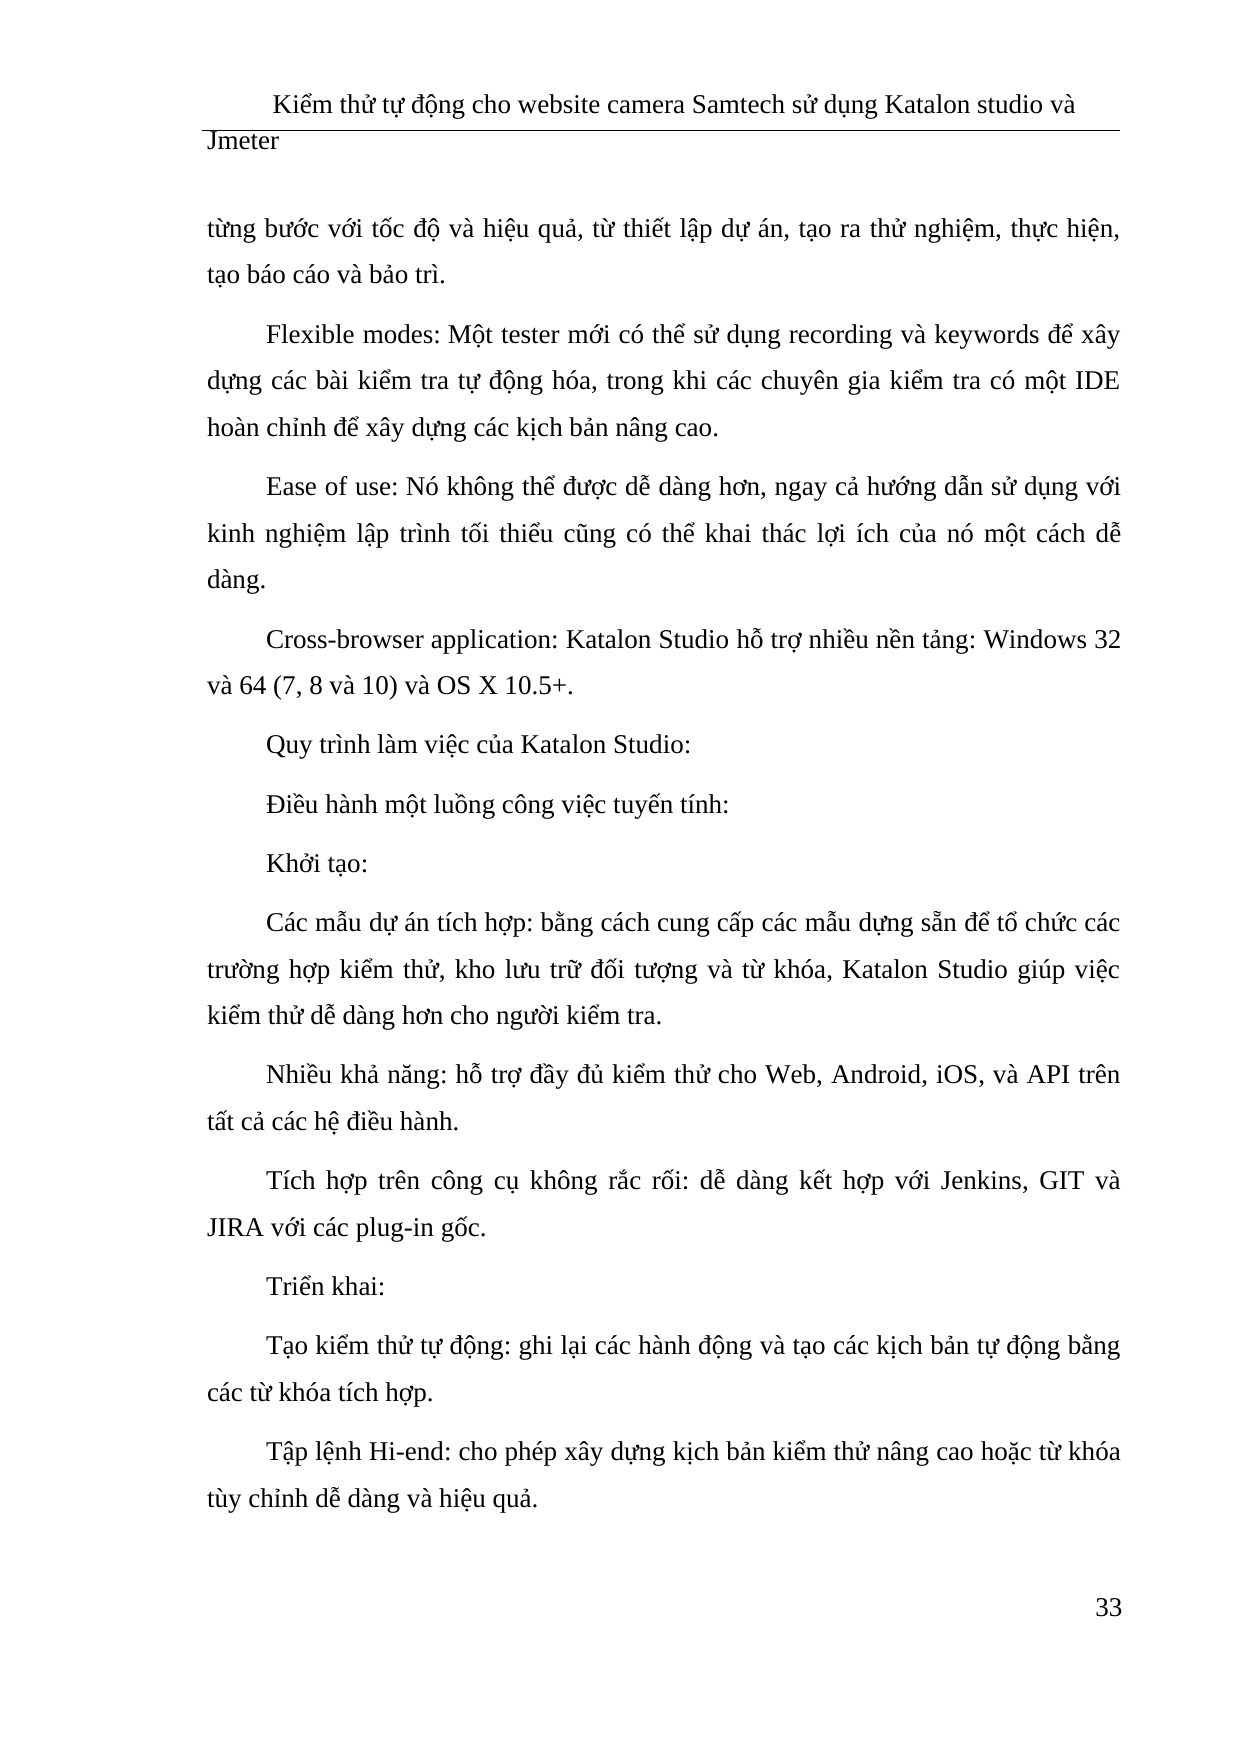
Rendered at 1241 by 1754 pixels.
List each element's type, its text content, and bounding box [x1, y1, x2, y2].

text Quy trình làm việc của Katalon Studio: [207, 729, 1122, 760]
text Tích hợp trên công cụ không rắc rối: dễ dàng kết hợp với Jenkins, GIT và JIRA với các plug-in gốc. [207, 1164, 1122, 1242]
text Các mẫu dự án tích hợp: bằng cách cung cấp các mẫu dựng sẵn để tổ chức các trường hợp kiểm thử, kho lưu trữ đối tượng và từ khóa, Katalon Studio giúp việc kiểm thử dễ dàng hơn cho người kiểm tra. [207, 906, 1122, 1031]
text Cross-browser application: Katalon Studio hỗ trợ nhiều nền tảng: Windows 32 và 64 (7, 8 và 10) và OS X 10.5+. [207, 623, 1122, 701]
text Flexible modes: Một tester mới có thể sử dụng recording và keywords để xây dựng các bài kiểm tra tự động hóa, trong khi các chuyên gia kiểm tra có một IDE hoàn chỉnh để xây dựng các kịch bản nâng cao. [207, 318, 1122, 442]
text Khởi tạo: [207, 847, 1122, 878]
text Triển khai: [207, 1270, 1122, 1301]
text Ease of use: Nó không thể được dễ dàng hơn, ngay cả hướng dẫn sử dụng với kinh nghiệm lập trình tối thiểu cũng có thể khai thác lợi ích của nó một cách dễ dàng. [207, 470, 1122, 595]
text Tạo kiểm thử tự động: ghi lại các hành động và tạo các kịch bản tự động bằng các từ khóa tích hợp. [207, 1329, 1122, 1407]
text Tập lệnh Hi-end: cho phép xây dựng kịch bản kiểm thử nâng cao hoặc từ khóa tùy chỉnh dễ dàng và hiệu quả. [207, 1435, 1122, 1513]
text Điều hành một luồng công việc tuyến tính: [207, 788, 1122, 819]
text Nhiều khả năng: hỗ trợ đầy đủ kiểm thử cho Web, Android, iOS, và API trên tất cả các hệ điều hành. [207, 1059, 1122, 1136]
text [207, 212, 1122, 290]
